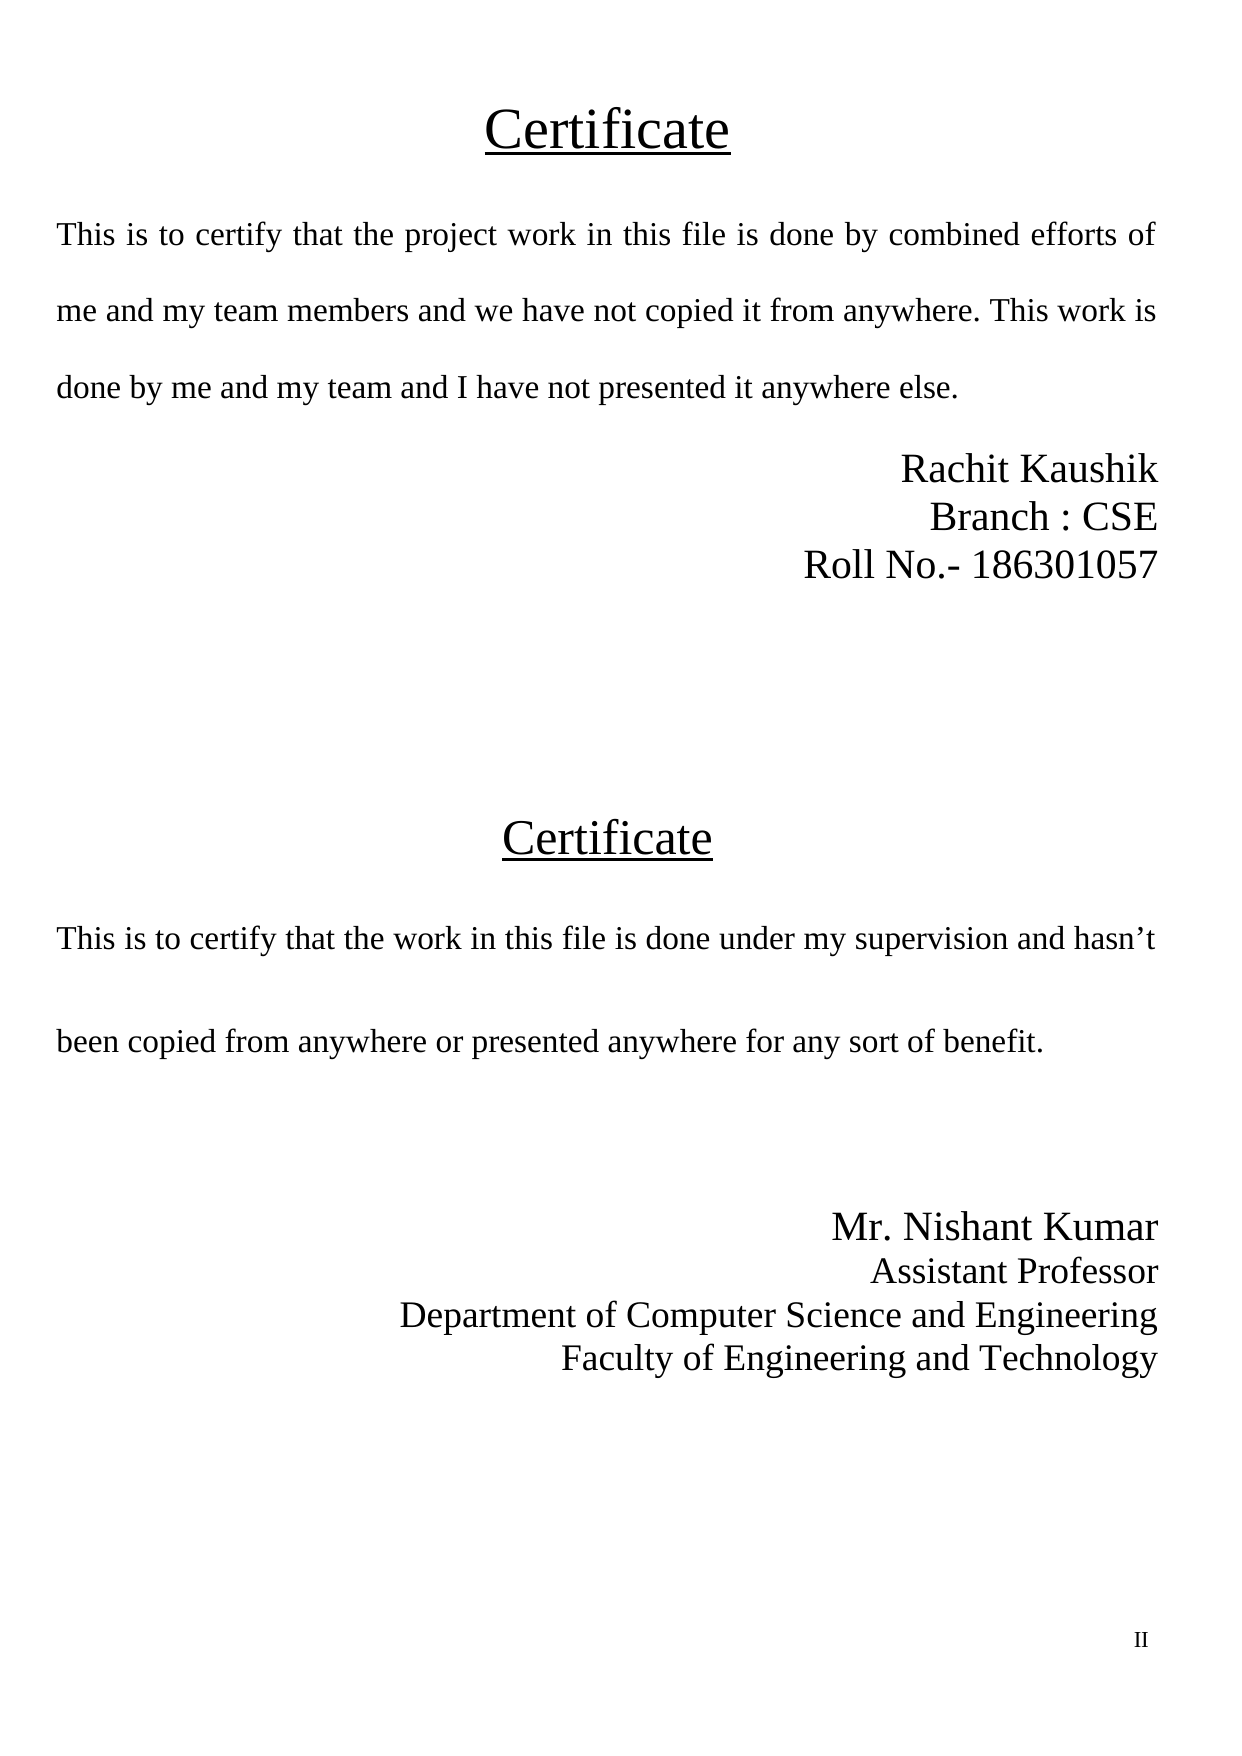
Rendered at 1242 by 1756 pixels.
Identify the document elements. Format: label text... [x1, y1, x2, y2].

text Rachit Kaushik [56, 444, 1158, 492]
text Roll No.- 186301057 [56, 540, 1158, 588]
text This is to certify that the project work in this file is done by combined efforts of me and my team members and we have not copied it from anywhere. This work is done by me and my team and I have not presented it anywhere else. [56, 214, 1158, 406]
text Department of Computer Science and Engineering [56, 1292, 1158, 1335]
text Certificate [56, 94, 1158, 161]
text This is to certify that the work in this file is done under my supervision and hasn’t been copied from anywhere or presented anywhere for any sort of benefit. [56, 918, 1158, 1062]
text Assistant Professor [56, 1249, 1158, 1292]
text Faculty of Engineering and Technology [56, 1335, 1158, 1378]
text Certificate [56, 808, 1158, 866]
text Branch : CSE [56, 492, 1158, 540]
text Mr. Nishant Kumar [56, 1201, 1158, 1249]
